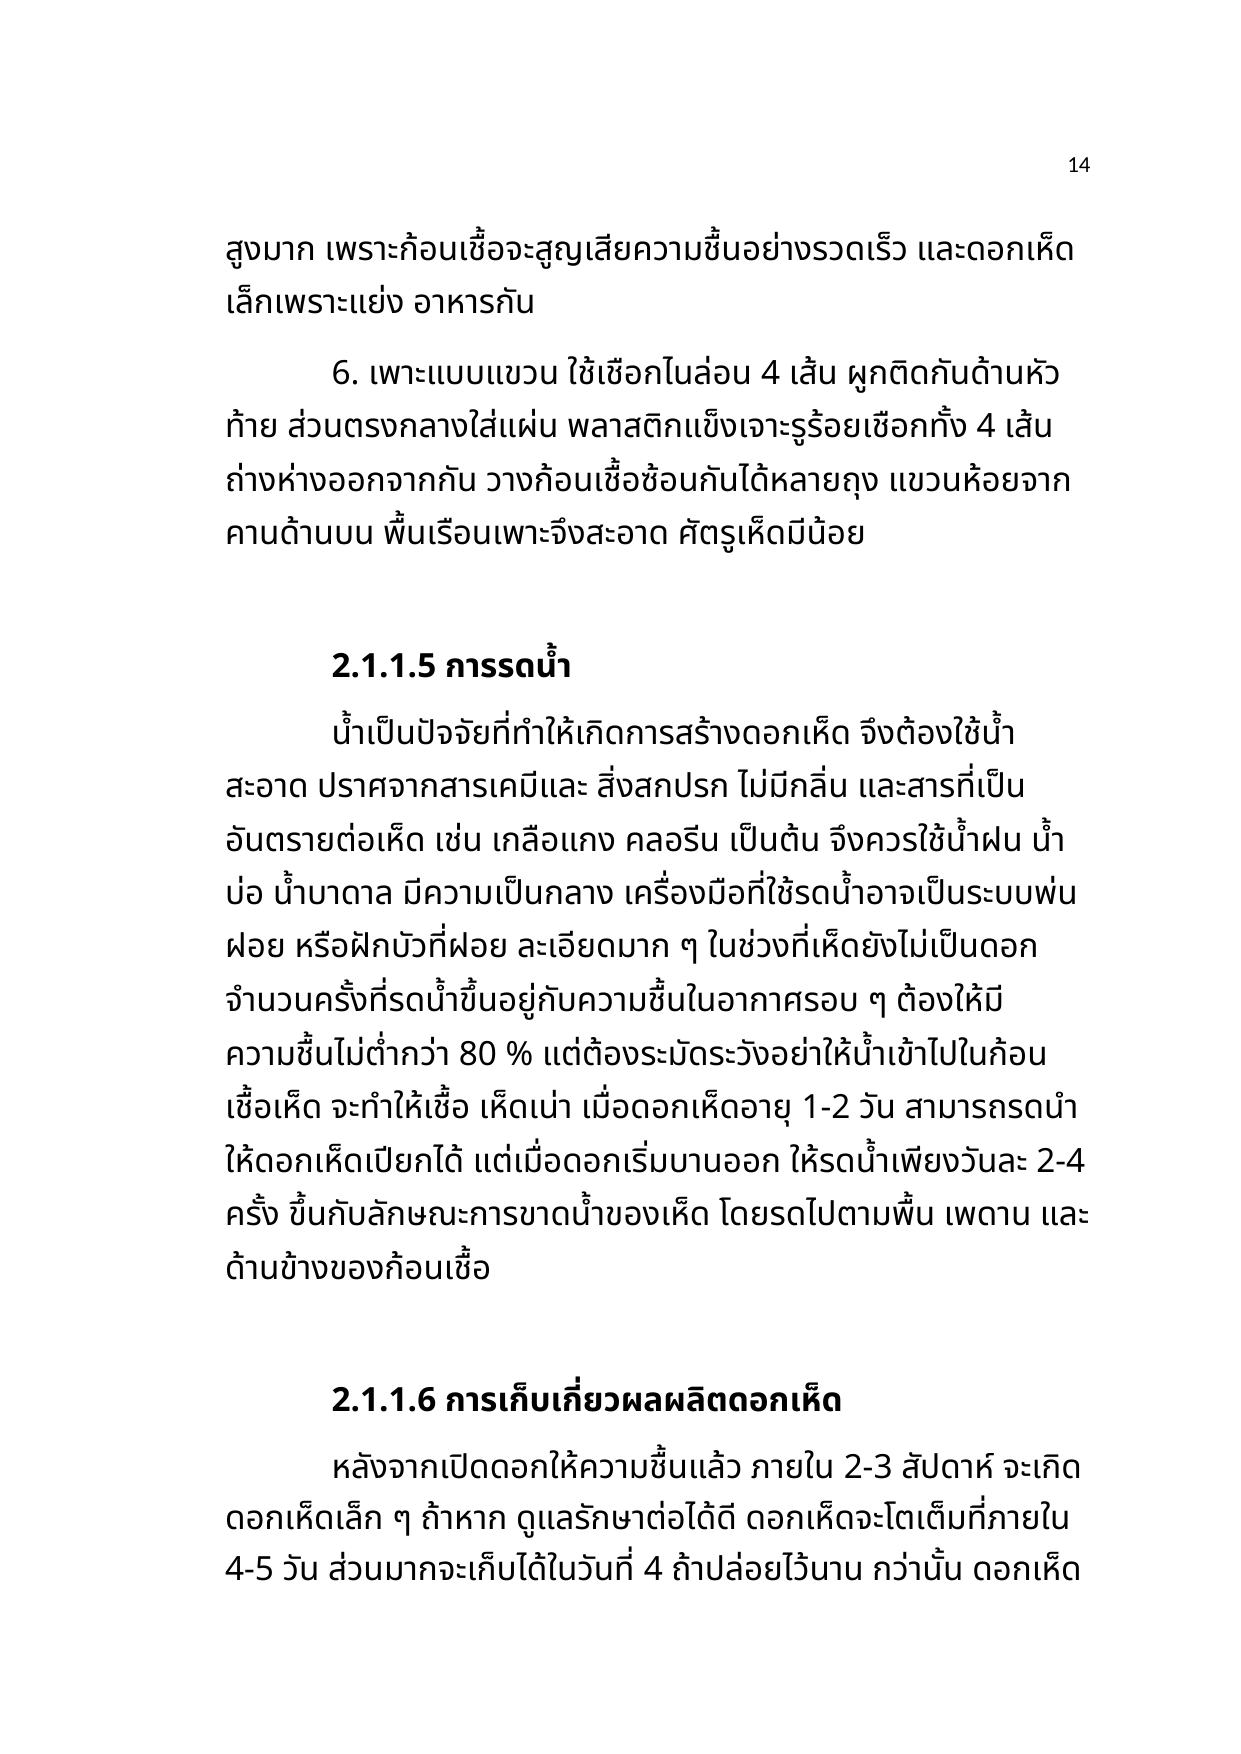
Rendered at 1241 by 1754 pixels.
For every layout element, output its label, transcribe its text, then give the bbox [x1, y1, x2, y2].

text น้ำเป็นปัจจัยที่ทำให้เกิดการสร้างดอกเห็ด จึงต้องใช้น้ำสะอาด ปราศจากสารเคมีและ สิ่งสกปรก ไม่มีกลิ่น และสารที่เป็นอันตรายต่อเห็ด เช่น เกลือแกง คลอรีน เป็นต้น จึงควรใช้น้ำฝน น้ำบ่อ น้ำบาดาล มีความเป็นกลาง เครื่องมือที่ใช้รดน้ำอาจเป็นระบบพ่นฝอย หรือฝักบัวที่ฝอย ละเอียดมาก ๆ ในช่วงที่เห็ดยังไม่เป็นดอก จำนวนครั้งที่รดน้ำขึ้นอยู่กับความชื้นในอากาศรอบ ๆ ต้องให้มีความชื้นไม่ต่ำกว่า 80 % แต่ต้องระมัดระวังอย่าให้น้ำเข้าไปในก้อนเชื้อเห็ด จะทำให้เชื้อ เห็ดเน่า เมื่อดอกเห็ดอายุ 1-2 วัน สามารถรดนำให้ดอกเห็ดเปียกได้ แต่เมื่อดอกเริ่มบานออก ให้รดน้ำเพียงวันละ 2-4 ครั้ง ขึ้นกับลักษณะการขาดน้ำของเห็ด โดยรดไปตามพื้น เพดาน และ ด้านข้างของก้อนเชื้อ [225, 709, 1090, 1294]
text 2.1.1.5 การรดน้ำ [225, 641, 1090, 692]
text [225, 1443, 1090, 1595]
text 2.1.1.6 การเก็บเกี่ยวผลผลิตดอกเห็ด [225, 1376, 1090, 1427]
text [225, 225, 1090, 329]
text 6. เพาะแบบแขวน ใช้เชือกไนล่อน 4 เส้น ผูกติดกันด้านหัวท้าย ส่วนตรงกลางใส่แผ่น พลาสติกแข็งเจาะรูร้อยเชือกทั้ง 4 เส้น ถ่างห่างออกจากกัน วางก้อนเชื้อซ้อนกันได้หลายถุง แขวนห้อยจากคานด้านบน พื้นเรือนเพาะจึงสะอาด ศัตรูเห็ดมีน้อย [225, 348, 1090, 560]
